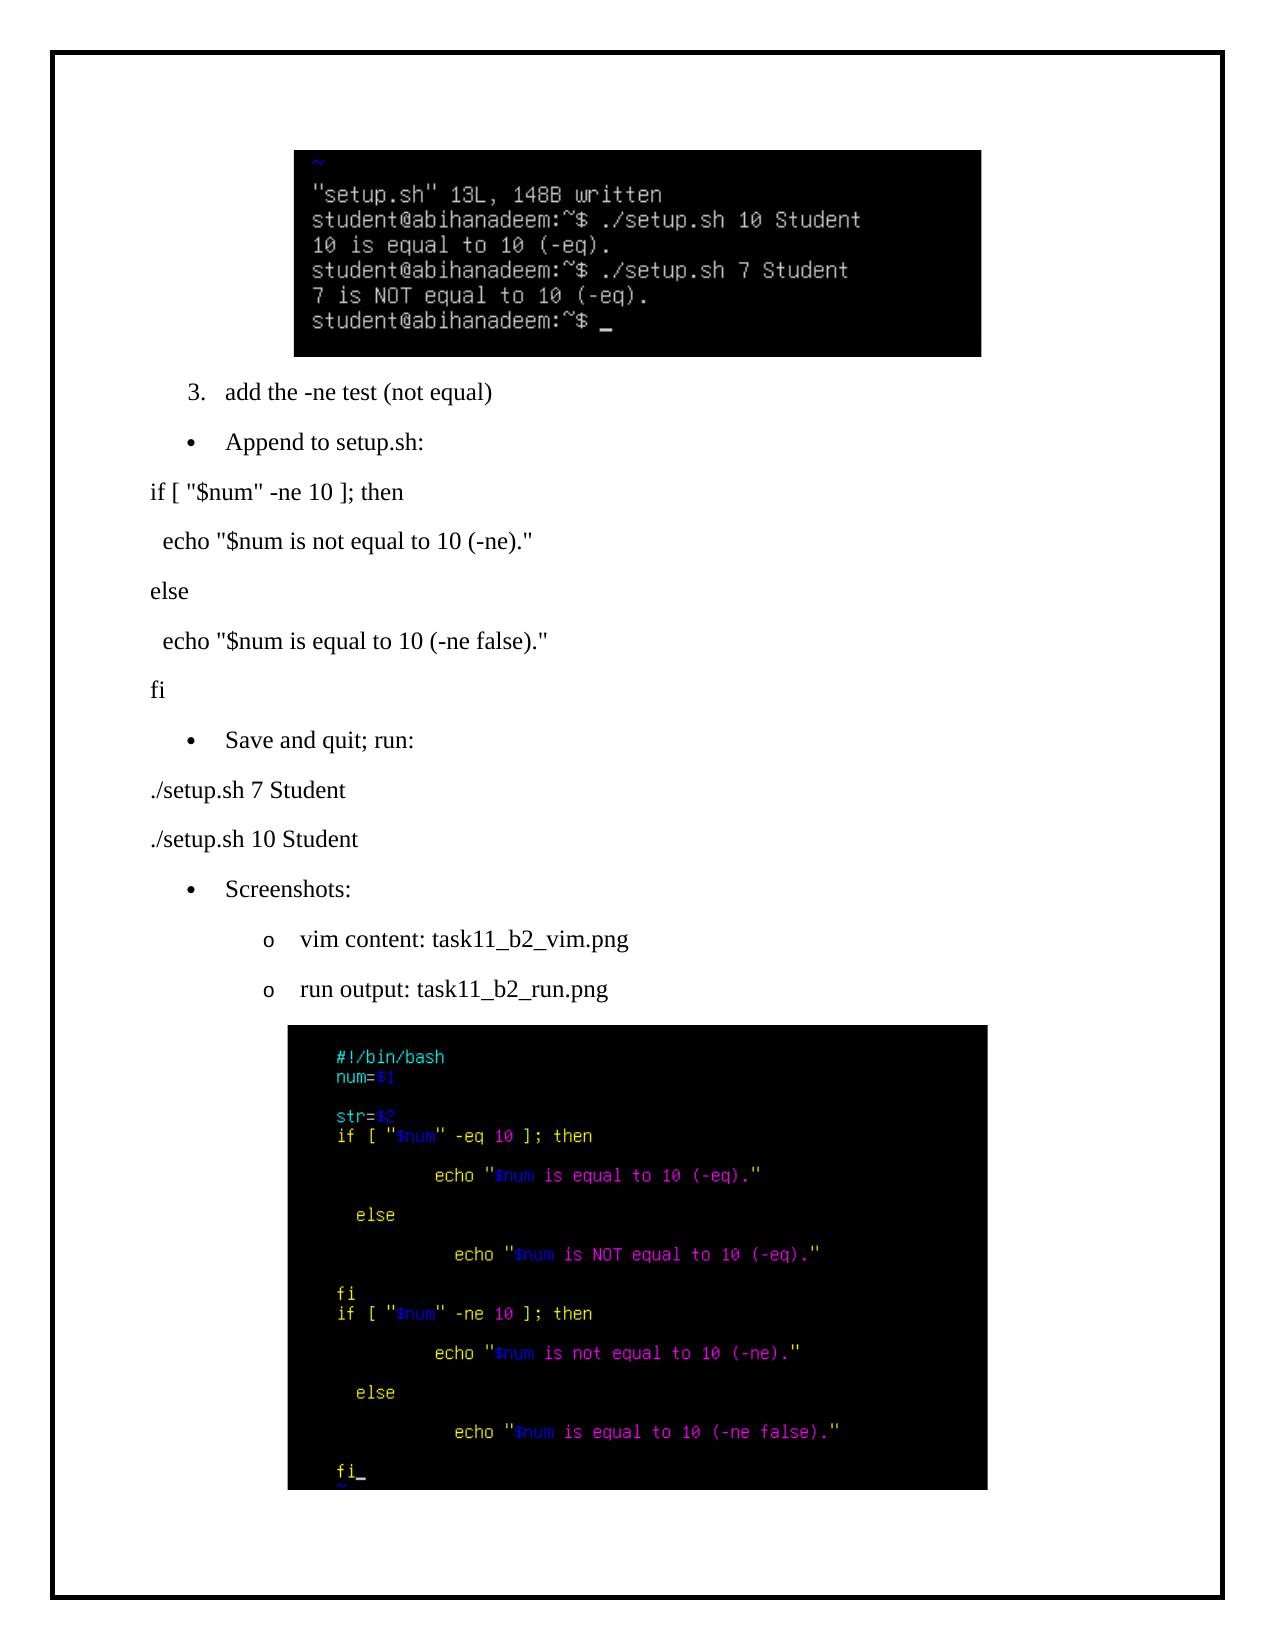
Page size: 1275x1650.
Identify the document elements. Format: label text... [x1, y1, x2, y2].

text ./setup.sh 7 Student [150, 775, 1125, 804]
list Save and quit; run: [187, 725, 1125, 754]
list run output: task11_b2_run.png [262, 974, 1125, 1004]
list add the -ne test (not equal) [187, 377, 1125, 406]
picture [293, 150, 982, 357]
list vim content: task11_b2_vim.png [262, 924, 1125, 953]
picture [287, 1025, 988, 1490]
text echo "$num is not equal to 10 (-ne)." [150, 526, 1125, 555]
text ./setup.sh 10 Student [150, 824, 1125, 853]
list Screenshots: [187, 874, 1125, 903]
text fi [150, 676, 1125, 704]
text if [ "$num" -ne 10 ]; then [150, 477, 1125, 506]
list Append to setup.sh: [187, 427, 1125, 456]
text echo "$num is equal to 10 (-ne false)." [150, 626, 1125, 654]
text else [150, 576, 1125, 605]
